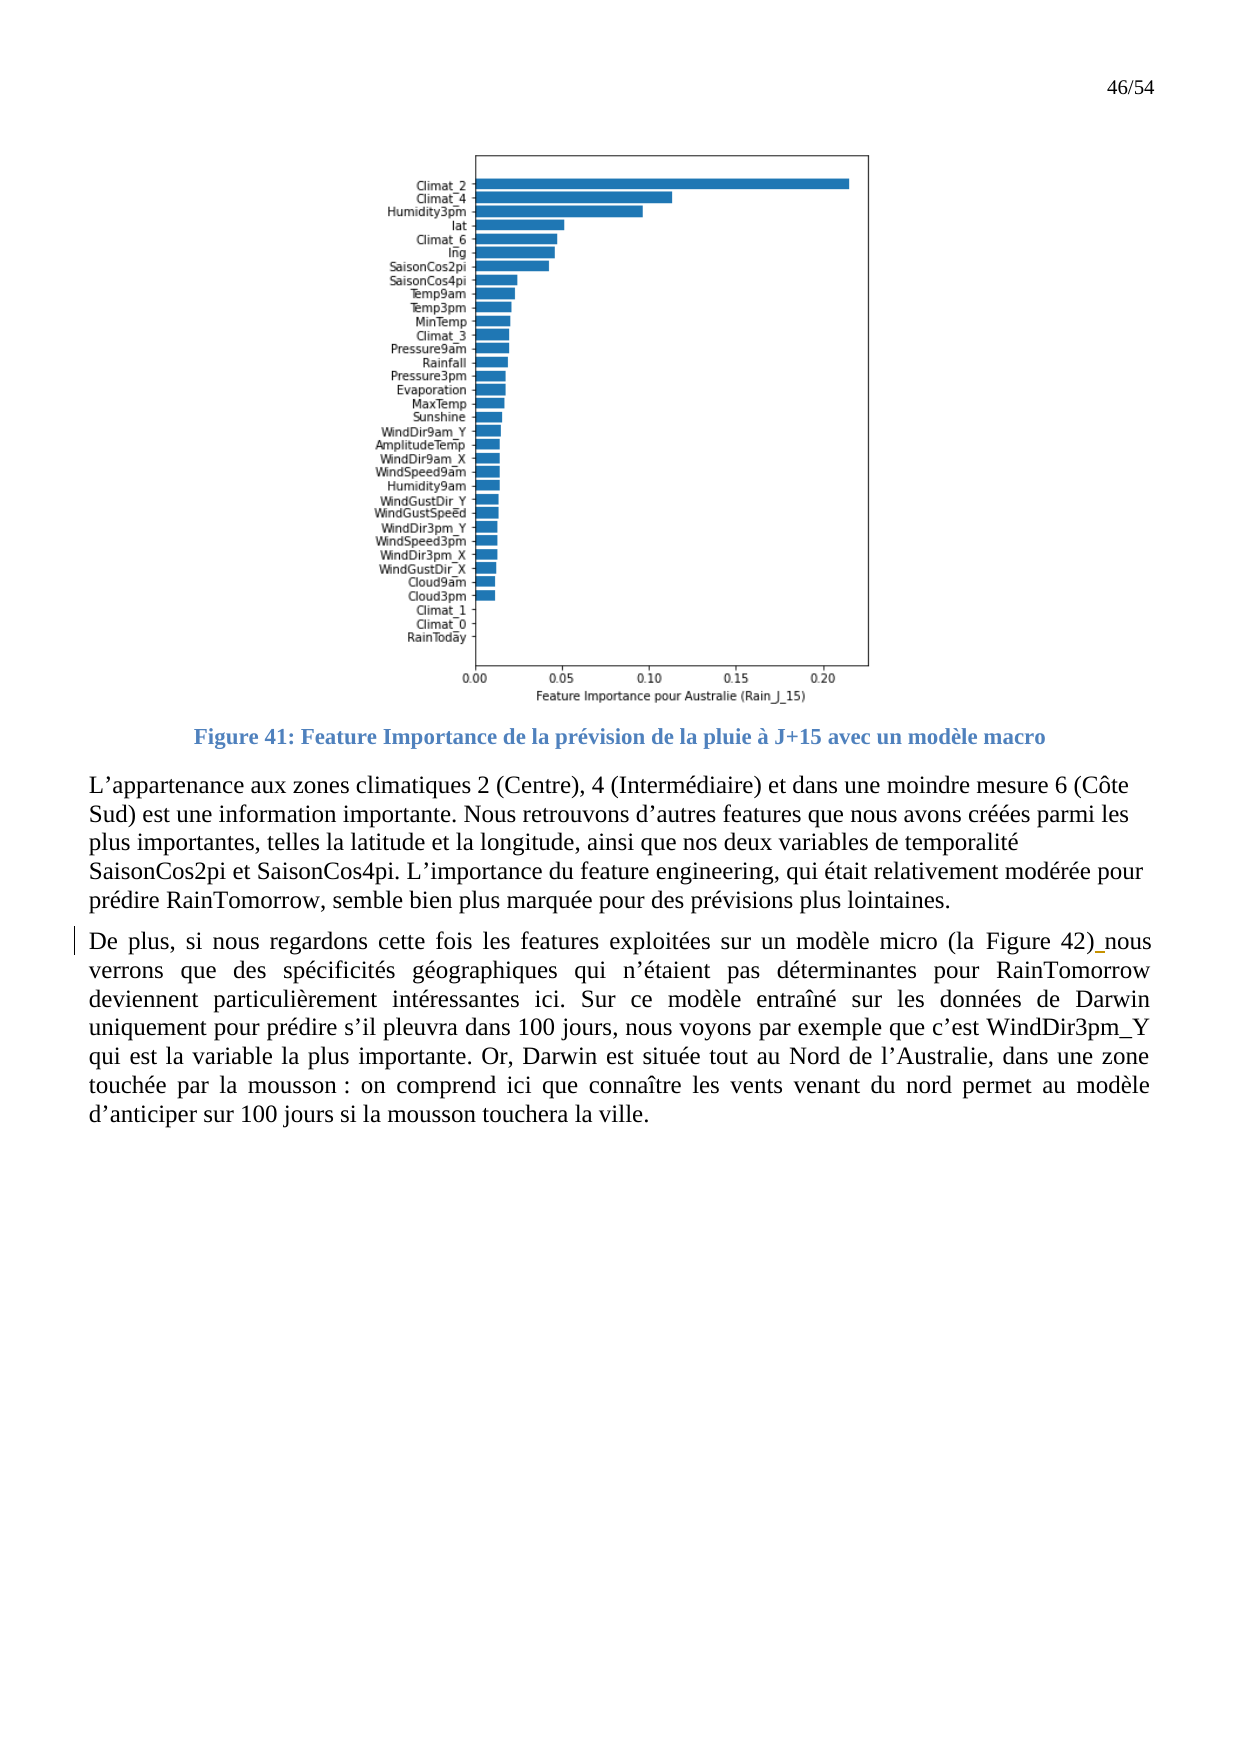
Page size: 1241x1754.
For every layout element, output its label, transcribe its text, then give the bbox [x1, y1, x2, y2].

picture [365, 147, 875, 711]
text De plus, si nous regardons cette fois les features exploitées sur un modèle micro (la Figure 42)nous verrons que des spécificités géographiques qui n’étaient pas déterminantes pour RainTomorrow deviennent particulièrement intéressantes ici. Sur ce modèle entraîné sur les données de Darwin uniquement pour prédire s’il pleuvra dans 100 jours, nous voyons par exemple que c’est WindDir3pm_Y qui est la variable la plus importante. Or, Darwin est située tout au Nord de l’Australie, dans une zone touchée par la mousson : on comprend ici que connaître les vents venant du nord permet au modèle d’anticiper sur 100 jours si la mousson touchera la ville. [89, 926, 1152, 1127]
text L’appartenance aux zones climatiques 2 (Centre), 4 (Intermédiaire) et dans une moindre mesure 6 (Côte Sud) est une information importante. Nous retrouvons d’autres features que nous avons créées parmi les plus importantes, telles la latitude et la longitude, ainsi que nos deux variables de temporalité SaisonCos2pi et SaisonCos4pi. L’importance du feature engineering, qui était relativement modérée pour prédire RainTomorrow, semble bien plus marquée pour des prévisions plus lointaines. [89, 770, 1152, 914]
